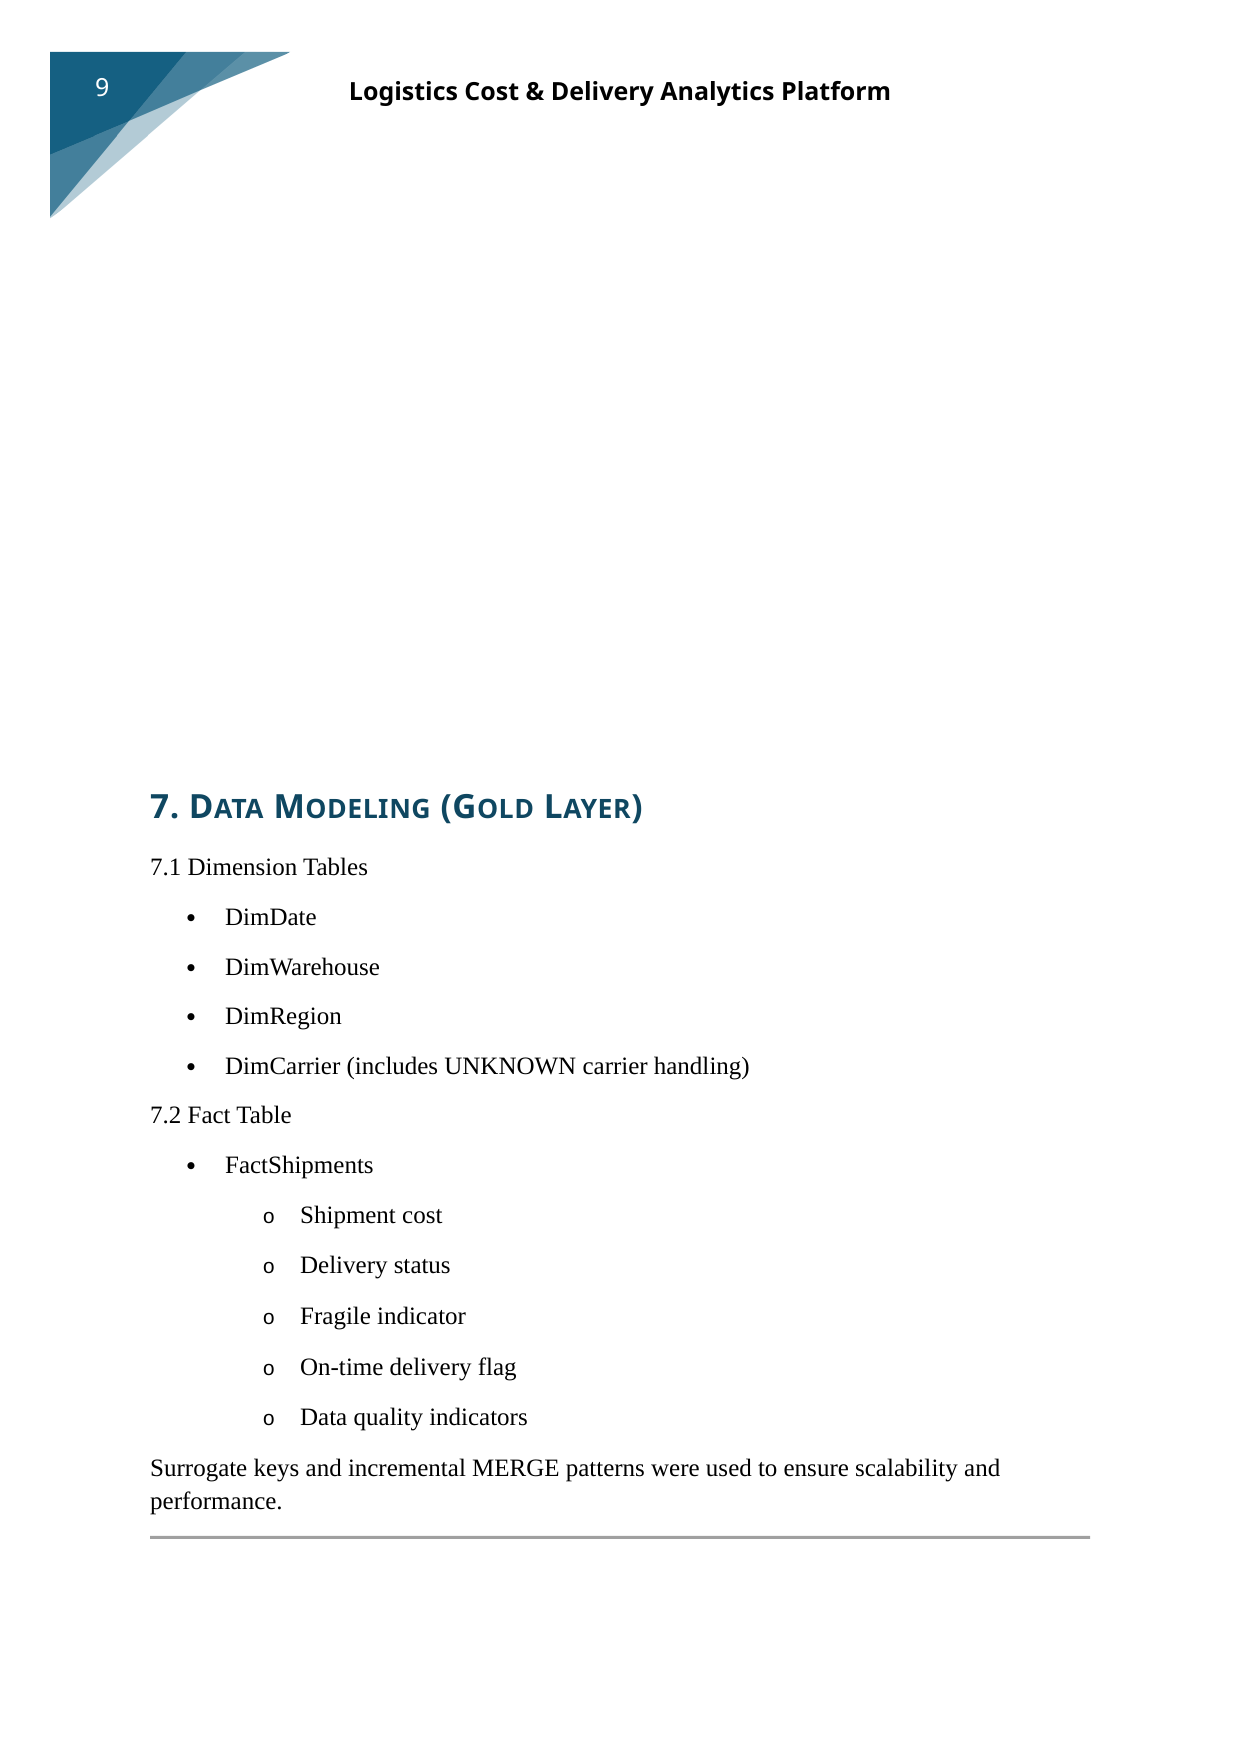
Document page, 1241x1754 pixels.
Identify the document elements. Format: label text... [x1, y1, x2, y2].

text Surrogate keys and incremental MERGE patterns were used to ensure scalability and performance. [150, 1453, 1090, 1515]
list Data quality indicators [262, 1402, 1090, 1432]
text 7.1 Dimension Tables [150, 852, 1090, 881]
text 7. Data Modeling (Gold Layer) [150, 783, 1090, 829]
list DimDate [187, 902, 1090, 931]
list Shipment cost [262, 1200, 1090, 1229]
list DimRegion [187, 1001, 1090, 1030]
picture [50, 51, 292, 220]
list On-time delivery flag [262, 1352, 1090, 1381]
list Delivery status [262, 1251, 1090, 1280]
list DimWarehouse [187, 952, 1090, 980]
list Fragile indicator [262, 1301, 1090, 1331]
list DimCarrier (includes UNKNOWN carrier handling) [187, 1051, 1090, 1080]
list FactShipments [187, 1150, 1090, 1179]
text 7.2 Fact Table [150, 1101, 1090, 1129]
